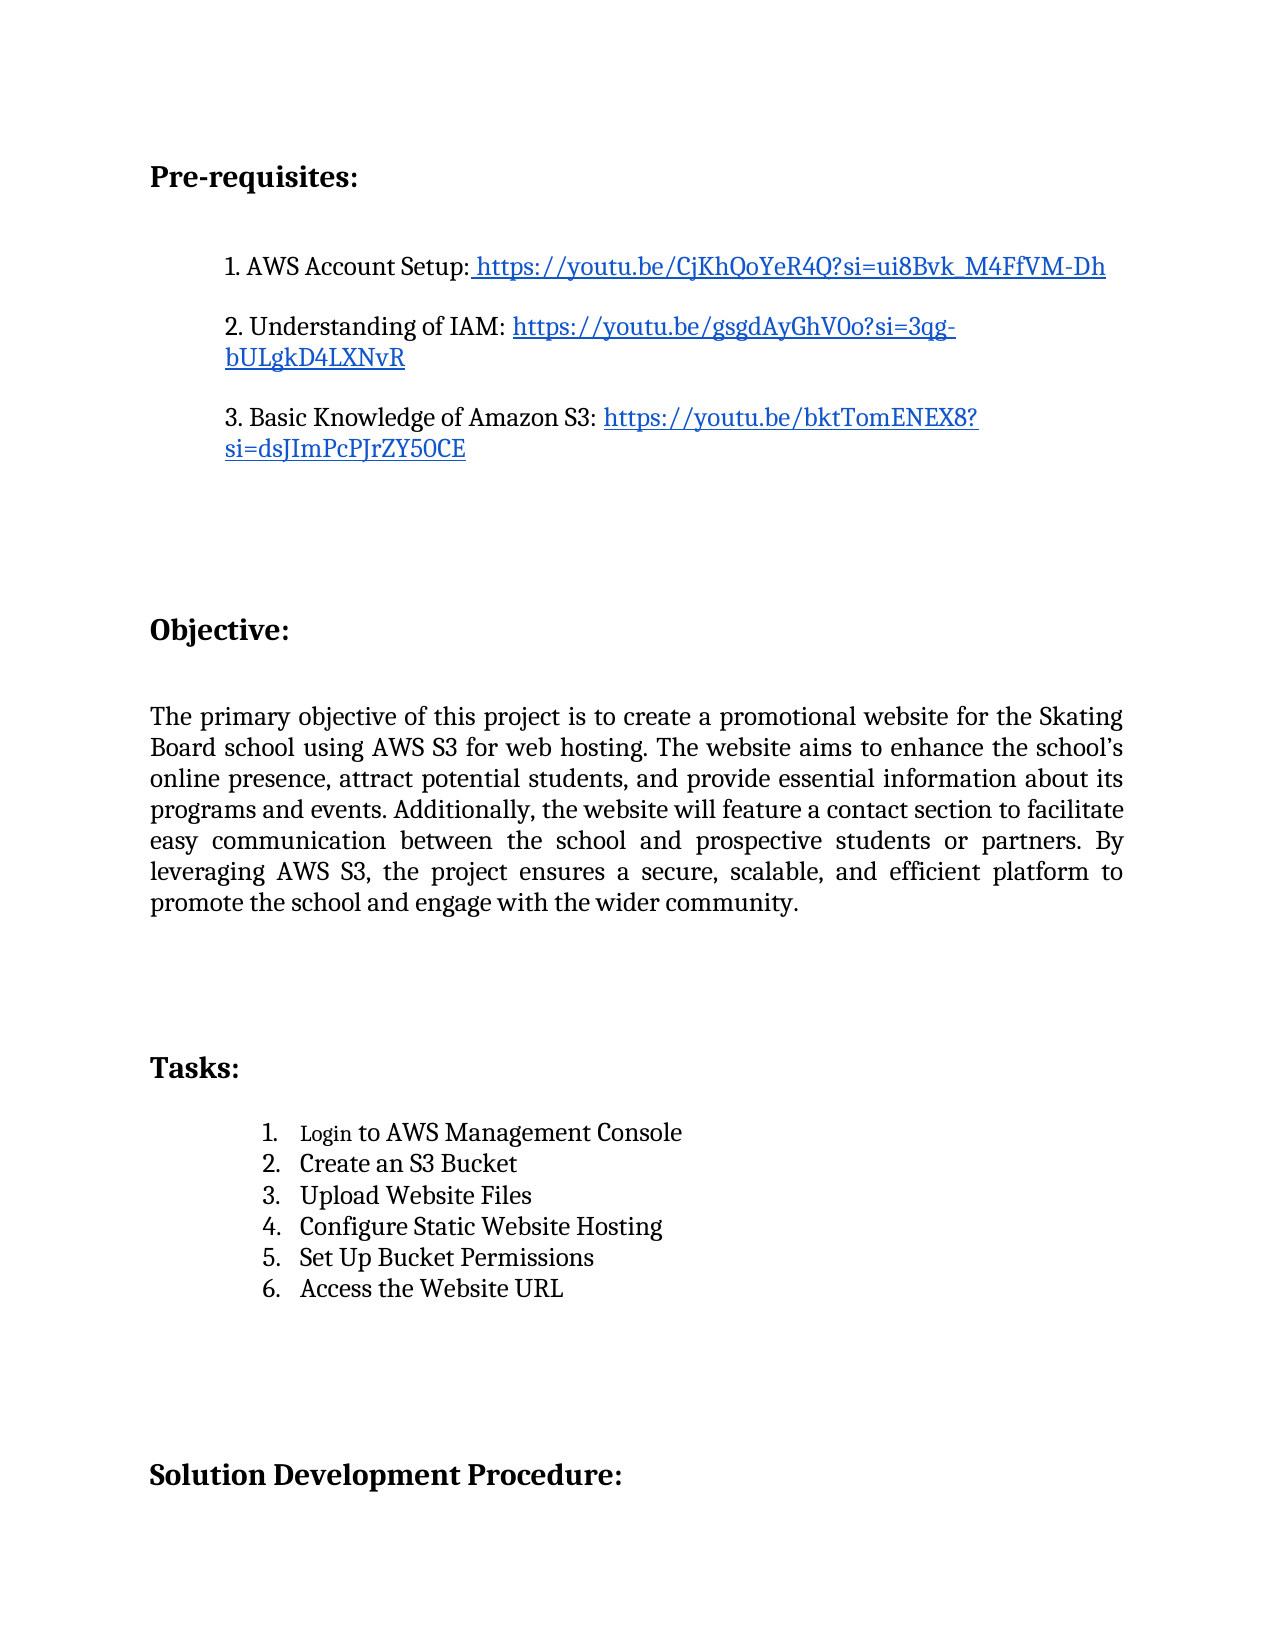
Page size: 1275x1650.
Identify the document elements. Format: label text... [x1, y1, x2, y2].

list Access the Website URL [262, 1273, 1125, 1304]
subtitle 2. Understanding of IAM: https://youtu.be/gsgdAyGhV0o?si=3qg-bULgkD4LXNvR [225, 311, 1125, 373]
list Configure Static Website Hosting [262, 1211, 1125, 1242]
text Tasks: [150, 1050, 1125, 1086]
subtitle 1. AWS Account Setup: https://youtu.be/CjKhQoYeR4Q?si=ui8Bvk_M4FfVM-Dh [225, 251, 1125, 282]
list Upload Website Files [262, 1180, 1125, 1211]
list Login to AWS Management Console [262, 1117, 1125, 1148]
subtitle 3. Basic Knowledge of Amazon S3: https://youtu.be/bktTomENEX8?si=dsJImPcPJrZY50CE [225, 402, 1125, 464]
text Pre-requisites: [150, 159, 1125, 195]
list Create an S3 Bucket [262, 1148, 1125, 1180]
list Set Up Bucket Permissions [262, 1242, 1125, 1273]
text Solution Development Procedure: [150, 1458, 1125, 1493]
text Objective: [150, 612, 1125, 648]
text The primary objective of this project is to create a promotional website for the Skating Board school using AWS S3 for web hosting. The website aims to enhance the school’s online presence, attract potential students, and provide essential information about its programs and events. Additionally, the website will feature a contact section to facilitate easy communication between the school and prospective students or partners. By leveraging AWS S3, the project ensures a secure, scalable, and efficient platform to promote the school and engage with the wider community. [150, 701, 1125, 918]
